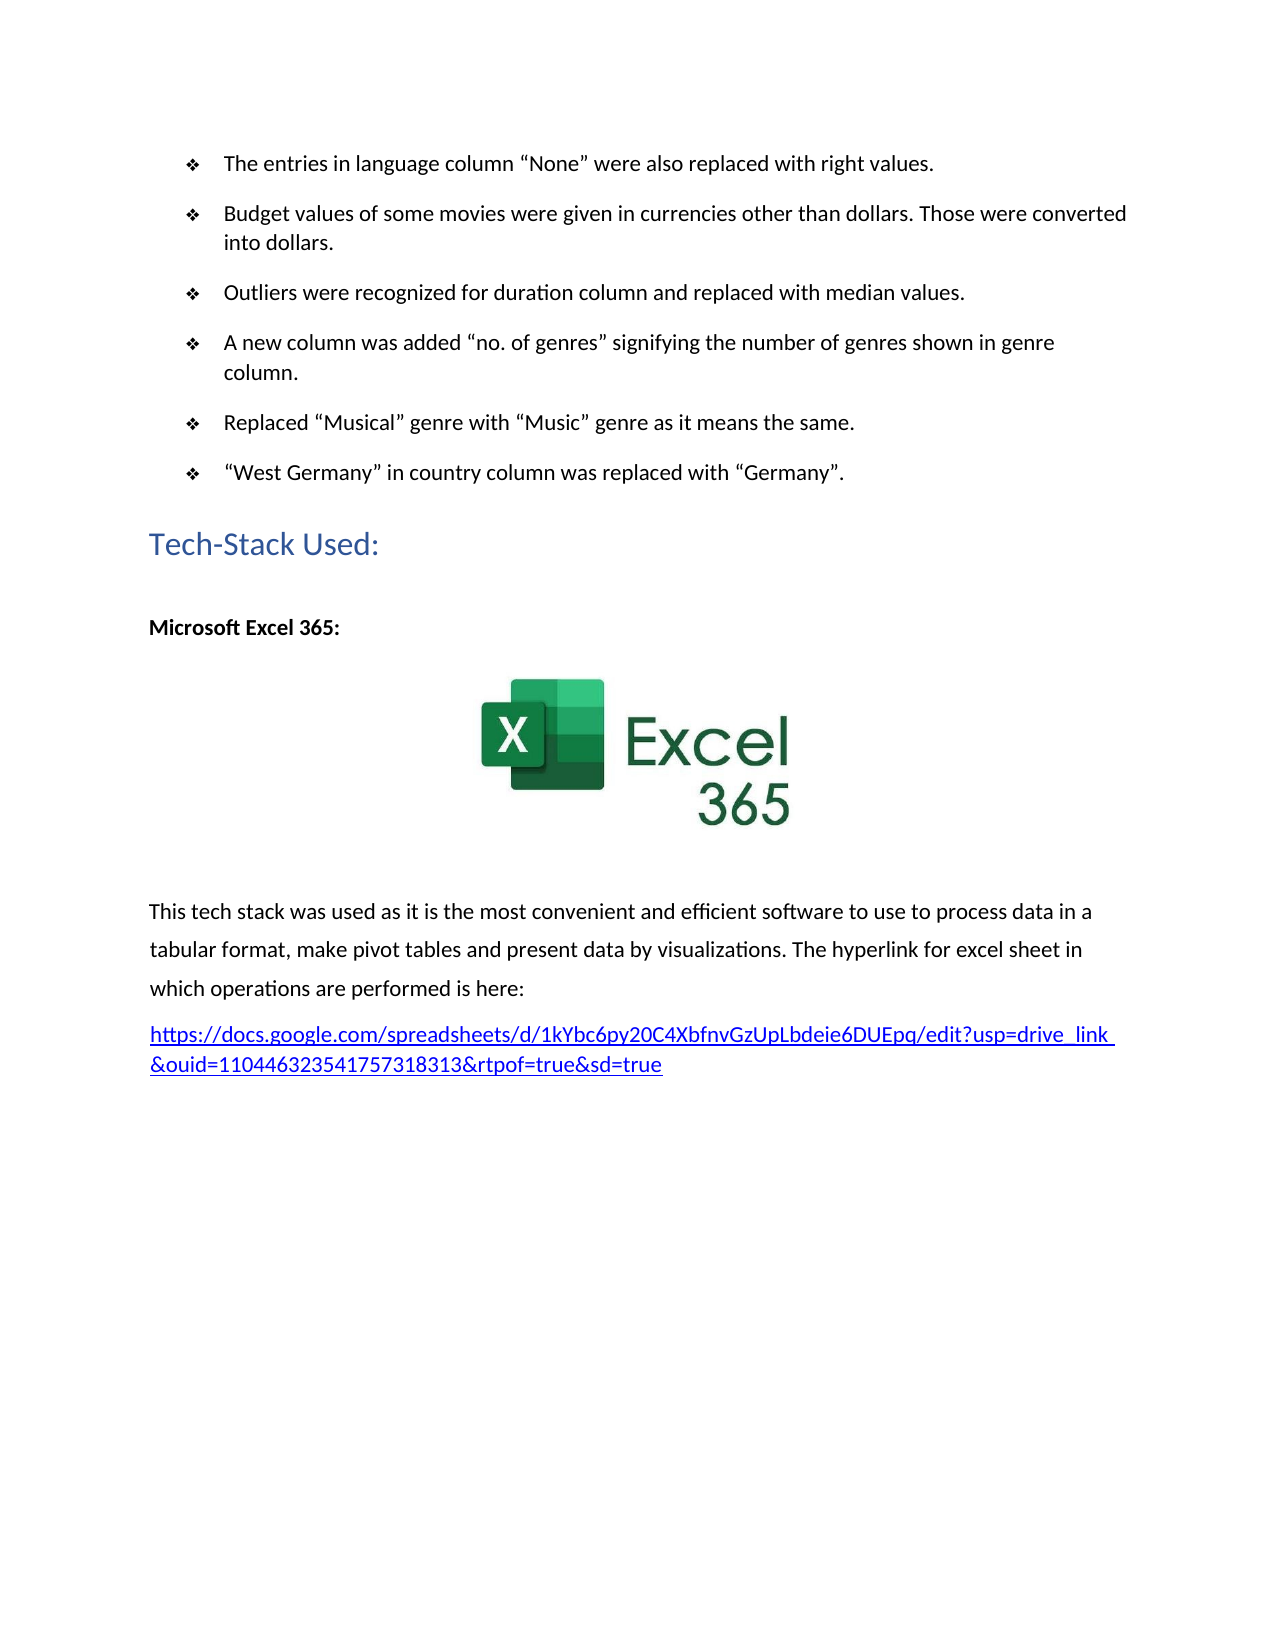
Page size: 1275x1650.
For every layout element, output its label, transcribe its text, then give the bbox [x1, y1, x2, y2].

list A new column was added “no. of genres” signifying the number of genres shown in genre column. [186, 328, 1135, 386]
list “West Germany” in country column was replaced with “Germany”. [186, 458, 1135, 486]
text Tech-Stack Used: [148, 523, 1146, 563]
text This tech stack was used as it is the most convenient and efficient software to use to process data in a tabular format, make pivot tables and present data by visualizations. The hyperlink for excel sheet in which operations are performed is here: [148, 897, 1097, 1002]
text Microsoft Excel 365: [148, 613, 1127, 641]
list Replaced “Musical” genre with “Music” genre as it means the same. [186, 408, 1135, 436]
list Outliers were recognized for duration column and replaced with median values. [186, 278, 1135, 306]
text https://docs.google.com/spreadsheets/d/1kYbc6py20C4XbfnvGzUpLbdeie6DUEpq/edit?usp=drive_link &ouid=110446323541757318313&rtpof=true&sd=true [150, 1020, 1146, 1079]
picture [462, 655, 818, 885]
list Budget values of some movies were given in currencies other than dollars. Those were converted into dollars. [186, 199, 1135, 256]
list The entries in language column “None” were also replaced with right values. [186, 149, 1135, 177]
